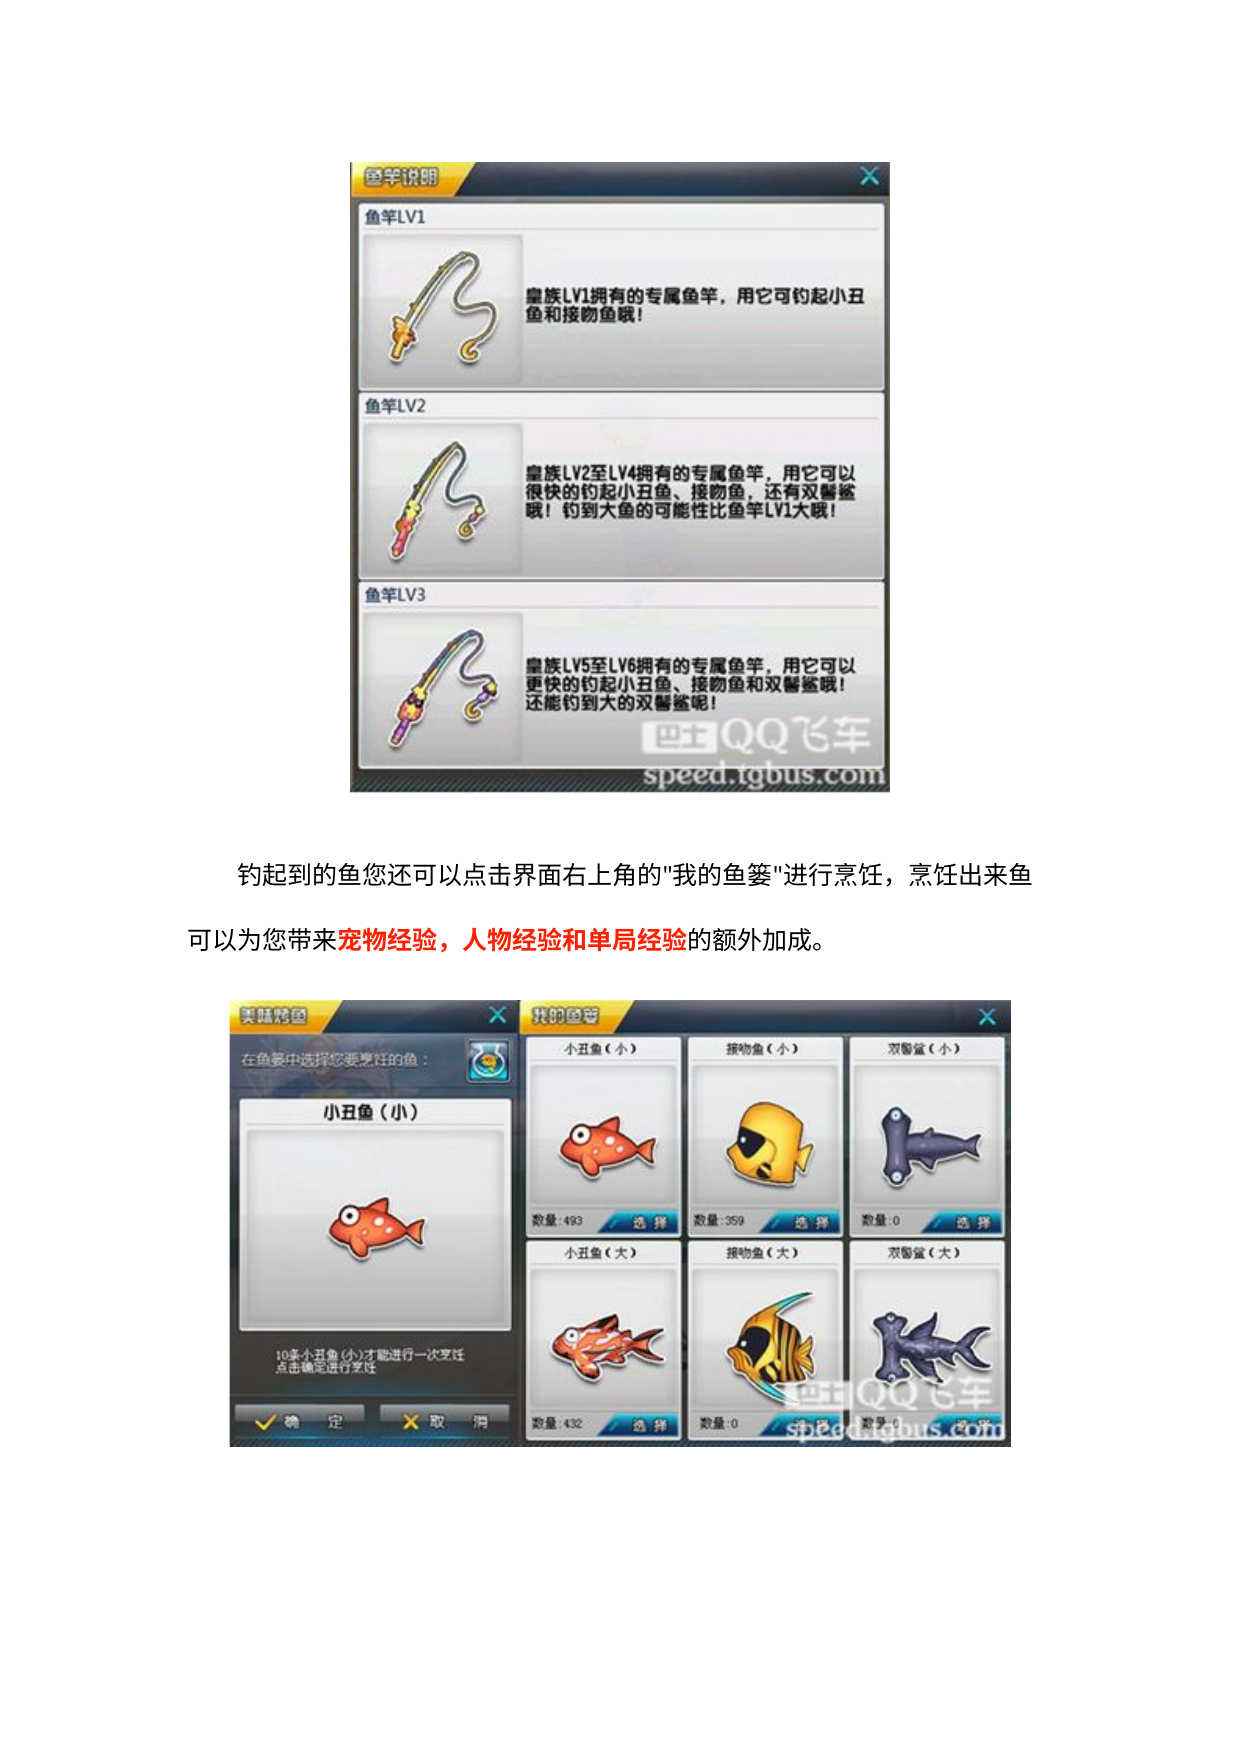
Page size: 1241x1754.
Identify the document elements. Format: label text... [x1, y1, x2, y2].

picture [229, 1000, 1011, 1447]
text 钓起到的鱼您还可以点击界面右上角的"我的鱼篓"进行烹饪，烹饪出来鱼可以为您带来宠物经验，人物经验和单局经验的额外加成。 [187, 841, 1053, 971]
picture [350, 162, 890, 794]
